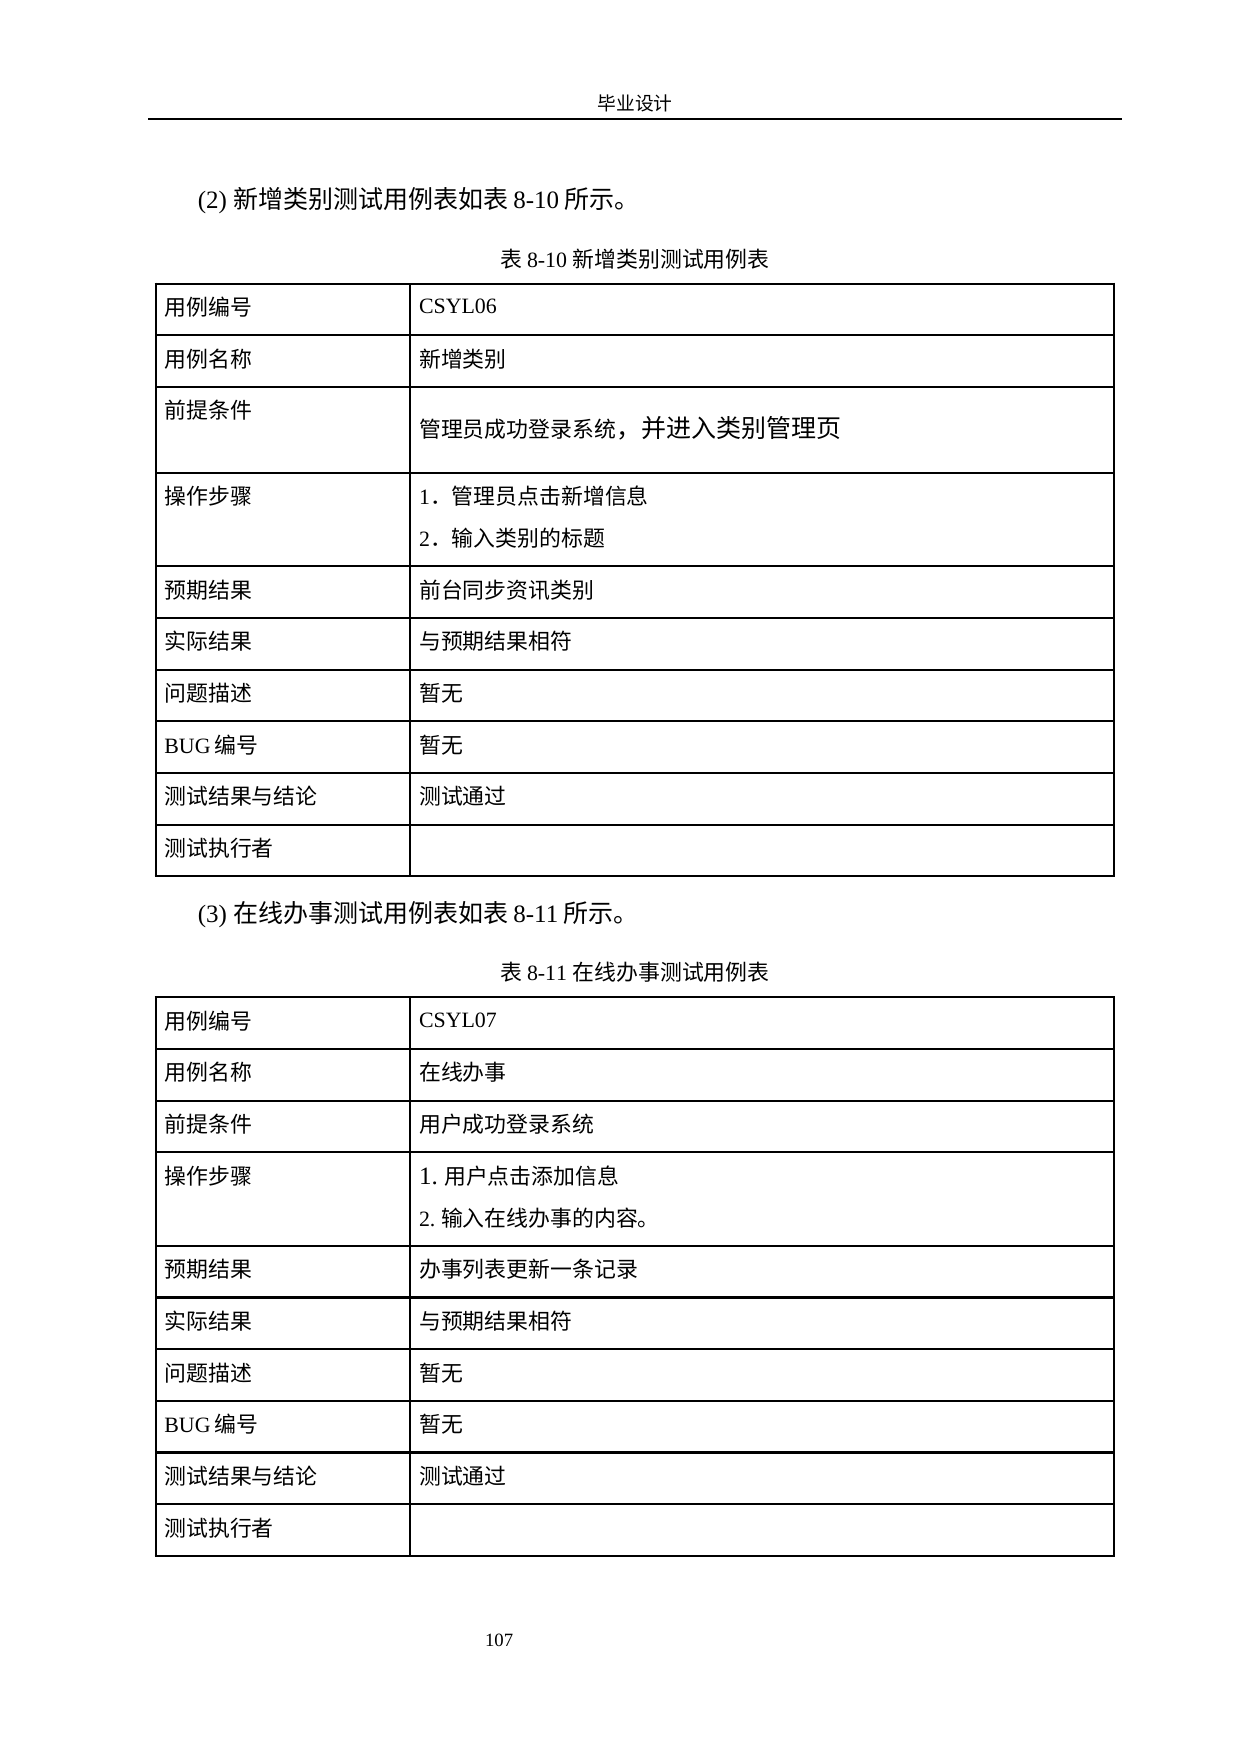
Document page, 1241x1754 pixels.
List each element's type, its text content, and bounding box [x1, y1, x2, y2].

table_cell 测试通过 [411, 1454, 1113, 1503]
table_cell 问题描述 [157, 1350, 409, 1400]
table_cell 测试执行者 [157, 826, 409, 875]
table_header CSYL06 [411, 285, 1113, 334]
table_cell 用户成功登录系统 [411, 1102, 1113, 1151]
table_cell 与预期结果相符 [411, 1299, 1113, 1348]
table_cell 暂无 [411, 722, 1113, 772]
table_cell 暂无 [411, 1402, 1113, 1451]
table_cell 管理员成功登录系统，并进入类别管理页 [411, 388, 1113, 472]
table_cell 前提条件 [157, 388, 409, 472]
table_cell [411, 1505, 1113, 1555]
table_cell 测试结果与结论 [157, 1454, 409, 1503]
table_cell 问题描述 [157, 671, 409, 720]
table_cell 测试通过 [411, 774, 1113, 823]
table_cell 测试执行者 [157, 1505, 409, 1555]
table_cell 用例名称 [157, 1050, 409, 1099]
table_cell 实际结果 [157, 619, 409, 668]
table_cell 办事列表更新一条记录 [411, 1247, 1113, 1296]
table_cell 预期结果 [157, 1247, 409, 1296]
table_cell 操作步骤 [157, 1153, 409, 1245]
table_cell 在线办事 [411, 1050, 1113, 1099]
table_cell 测试结果与结论 [157, 774, 409, 823]
table_header 用例编号 [157, 285, 409, 334]
table_cell 用户点击添加信息 输入在线办事的内容。 [411, 1153, 1113, 1245]
table_cell 暂无 [411, 1350, 1113, 1400]
text 表8-10 新增类别测试用例表 [148, 241, 1122, 275]
text (2) 新增类别测试用例表如表8-10所示。 [148, 164, 1122, 232]
table_cell 前提条件 [157, 1102, 409, 1151]
table_header CSYL07 [411, 998, 1113, 1048]
table_cell 预期结果 [157, 567, 409, 617]
table_cell 新增类别 [411, 336, 1113, 386]
table_cell 前台同步资讯类别 [411, 567, 1113, 617]
table_cell 用例名称 [157, 336, 409, 386]
table_cell 与预期结果相符 [411, 619, 1113, 668]
table_cell [411, 826, 1113, 875]
table_header 用例编号 [157, 998, 409, 1048]
table_cell 1．管理员点击新增信息 2．输入类别的标题 [411, 474, 1113, 565]
table_cell 实际结果 [157, 1299, 409, 1348]
table_cell 暂无 [411, 671, 1113, 720]
text (3) 在线办事测试用例表如表8-11所示。 [148, 877, 1122, 945]
table_cell BUG编号 [157, 722, 409, 772]
table_cell BUG编号 [157, 1402, 409, 1451]
text 表8-11 在线办事测试用例表 [148, 954, 1122, 988]
table_cell 操作步骤 [157, 474, 409, 565]
